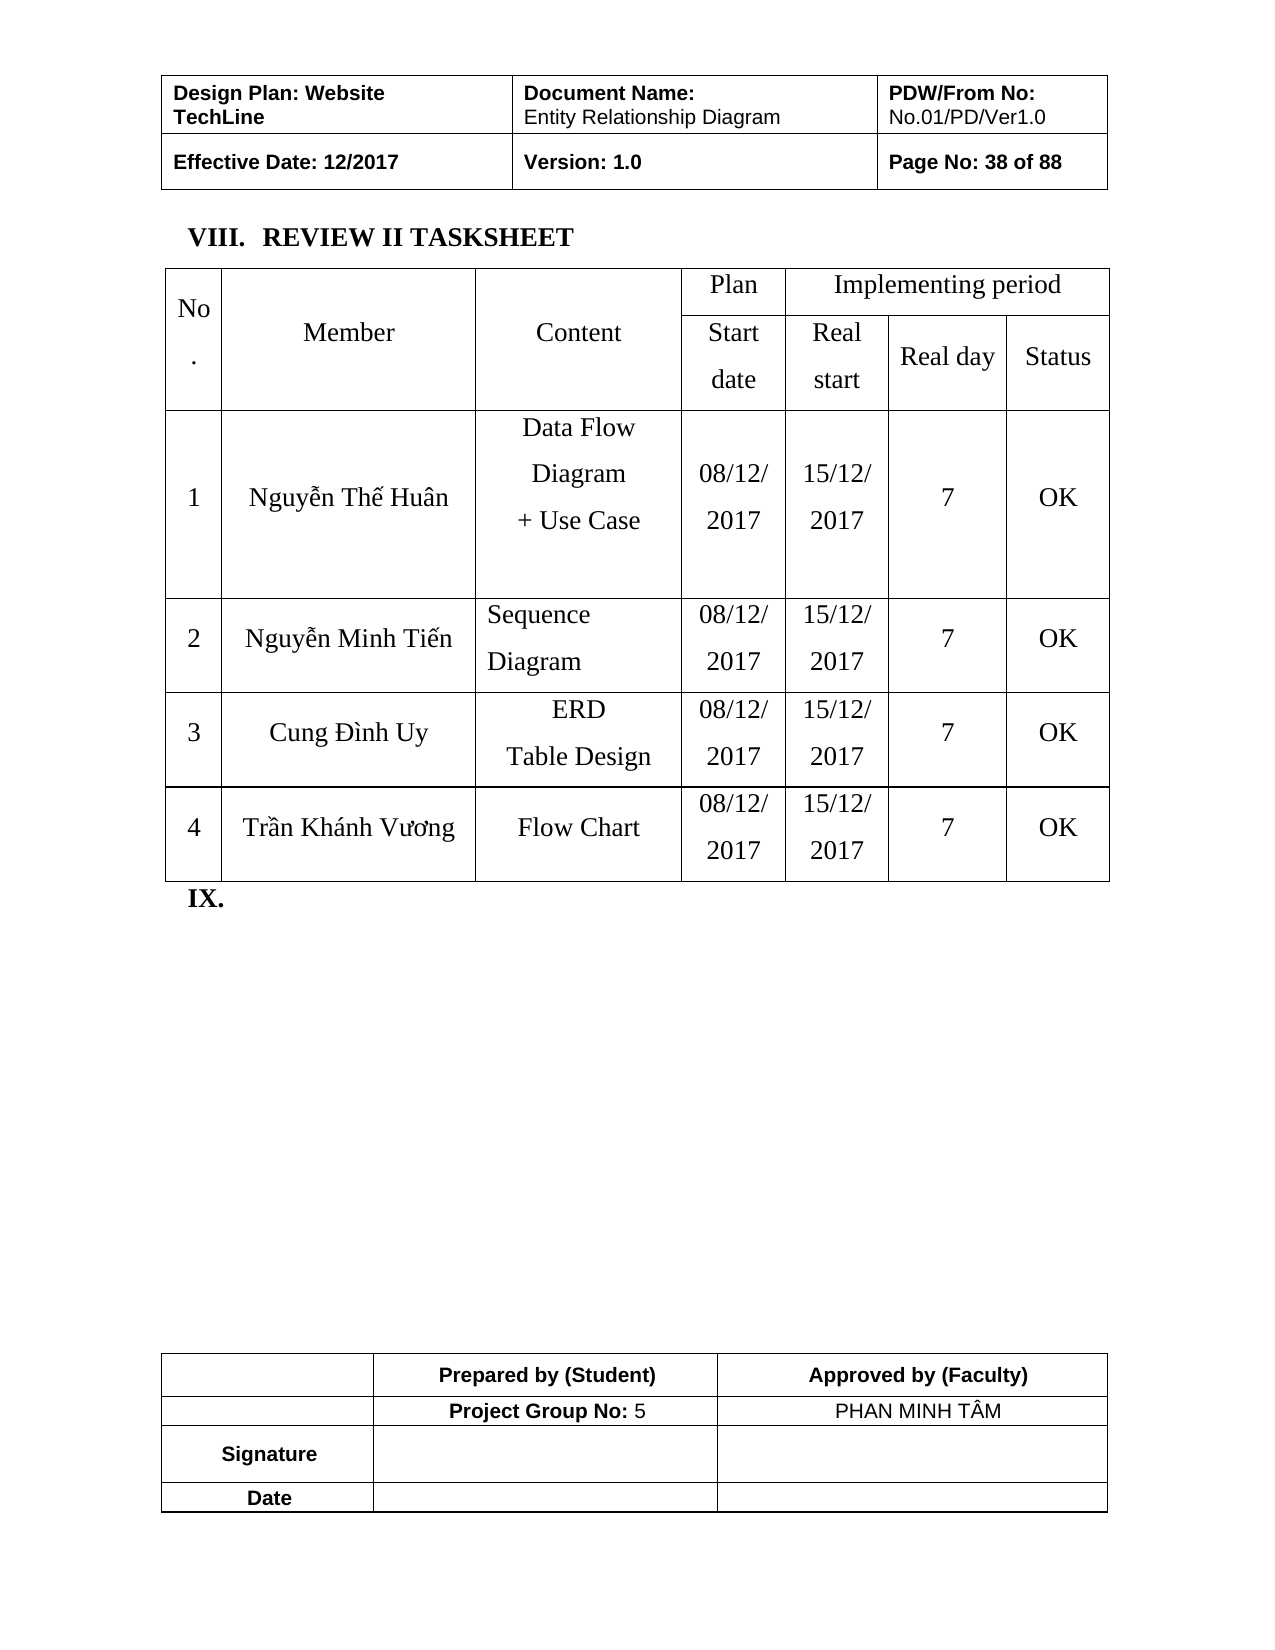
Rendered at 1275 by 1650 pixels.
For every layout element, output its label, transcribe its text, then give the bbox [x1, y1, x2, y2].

table_cell 15/12/2017 [786, 693, 888, 786]
table_cell OK [1007, 788, 1109, 881]
table_cell Status [1007, 316, 1109, 410]
table_cell 2 [166, 599, 221, 692]
table_cell 08/12/2017 [682, 693, 785, 786]
table_cell 15/12/2017 [786, 788, 888, 881]
table_cell Real start [786, 316, 888, 410]
table_cell Nguyễn Thế Huân [222, 411, 475, 598]
table_header Implementing period [786, 269, 1109, 315]
table_cell 7 [889, 411, 1006, 598]
table_cell Real day [889, 316, 1006, 410]
table_header Content [476, 269, 681, 410]
table_cell 15/12/2017 [786, 599, 888, 692]
table_cell Flow Chart [476, 788, 681, 881]
table_cell ERD Table Design [476, 693, 681, 786]
list REVIEW II TASKSHEET [187, 221, 1125, 252]
table_cell Data Flow Diagram + Use Case [476, 411, 681, 598]
table_cell 7 [889, 788, 1006, 881]
table_cell 08/12/2017 [682, 599, 785, 692]
table_cell 7 [889, 599, 1006, 692]
table_header Plan [682, 269, 785, 315]
table_header No. [166, 269, 221, 410]
table_cell 08/12/2017 [682, 788, 785, 881]
table_cell 15/12/2017 [786, 411, 888, 598]
table_cell OK [1007, 693, 1109, 786]
table_cell 08/12/2017 [682, 411, 785, 598]
table_cell 3 [166, 693, 221, 786]
table_cell Trần Khánh Vương [222, 788, 475, 881]
table_cell OK [1007, 411, 1109, 598]
table_cell Cung Đình Uy [222, 693, 475, 786]
table_cell 4 [166, 788, 221, 881]
table_cell Sequence Diagram [476, 599, 681, 692]
table_cell Nguyễn Minh Tiến [222, 599, 475, 692]
table_cell OK [1007, 599, 1109, 692]
table_cell Start date [682, 316, 785, 410]
table_cell 7 [889, 693, 1006, 786]
table_cell 1 [166, 411, 221, 598]
table_header Member [222, 269, 475, 410]
